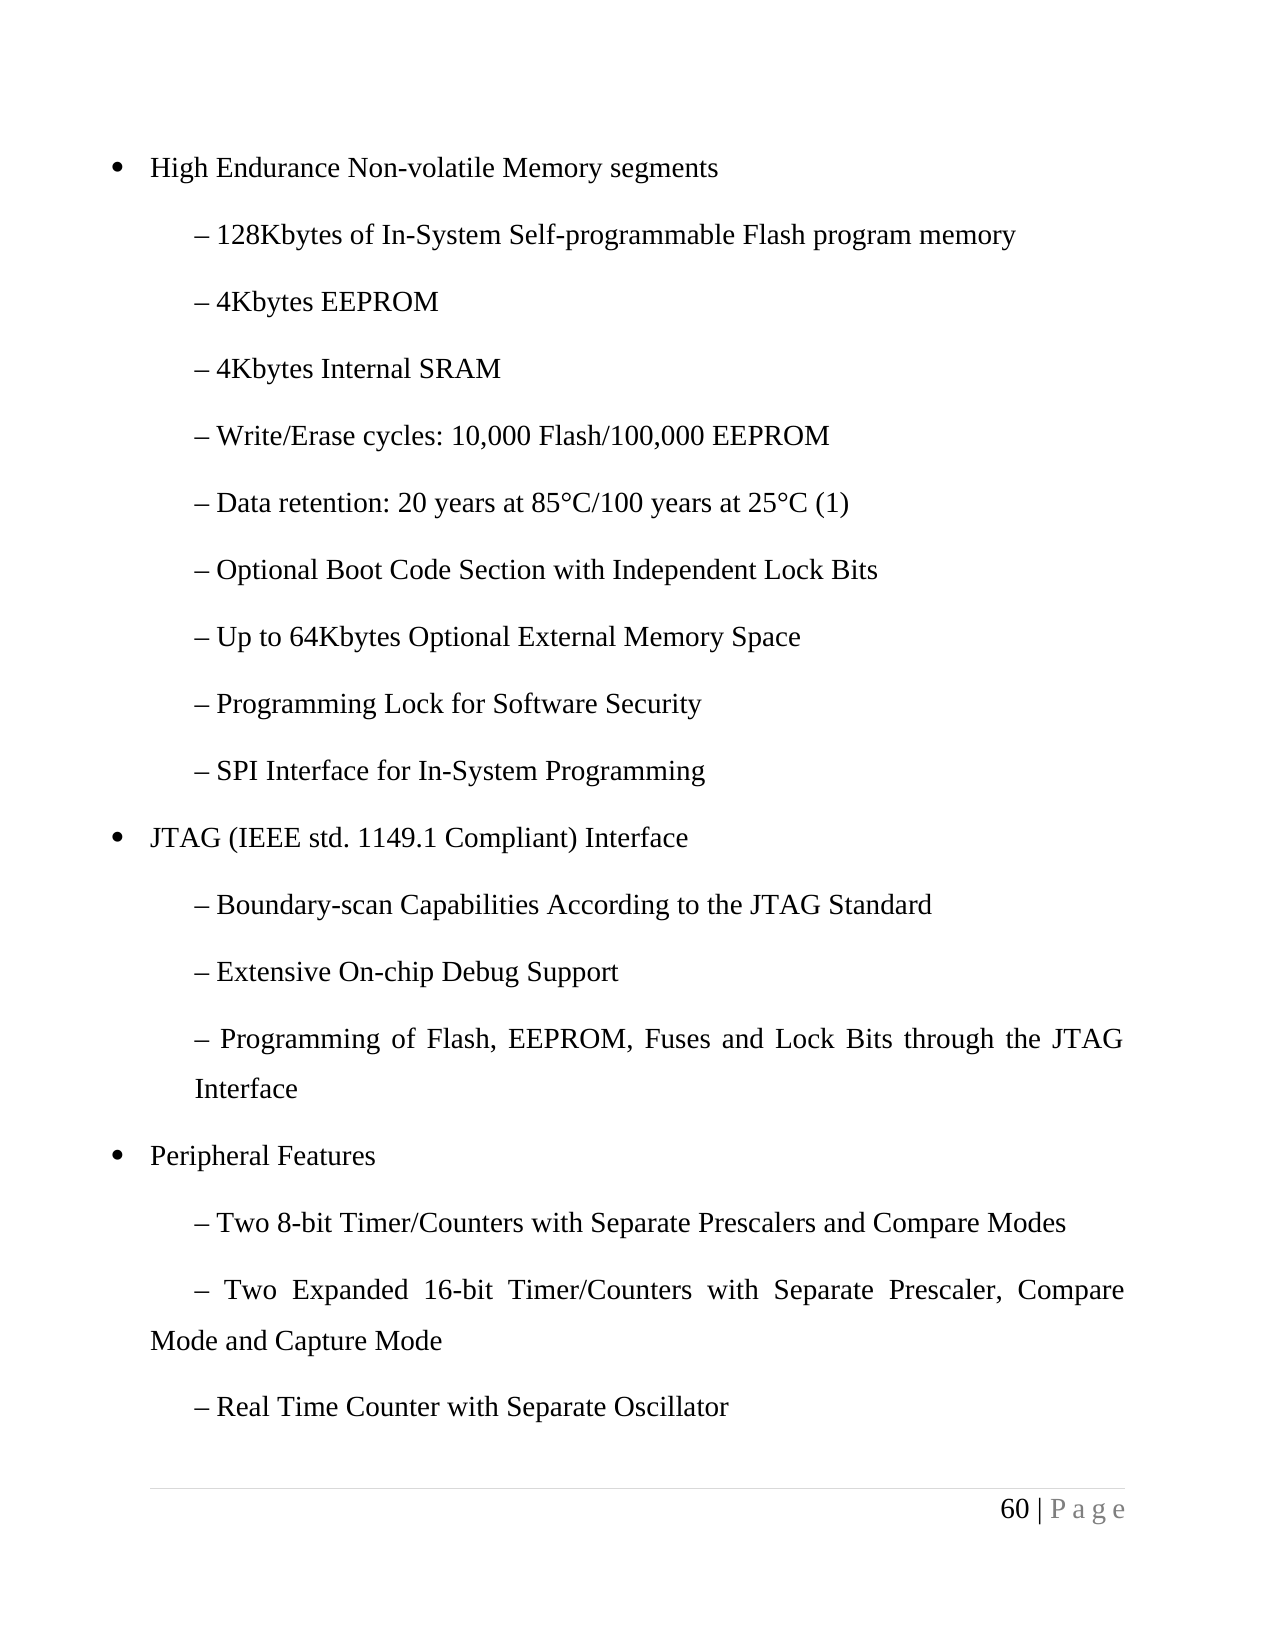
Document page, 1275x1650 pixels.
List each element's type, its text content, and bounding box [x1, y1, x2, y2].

text – Write/Erase cycles: 10,000 Flash/100,000 EEPROM [150, 418, 1125, 452]
list JTAG (IEEE std. 1149.1 Compliant) Interface [112, 820, 1125, 853]
text – 4Kbytes Internal SRAM [150, 351, 1125, 384]
text – Real Time Counter with Separate Oscillator [150, 1389, 1125, 1423]
text – Programming of Flash, EEPROM, Fuses and Lock Bits through the JTAG Interface [194, 1021, 1125, 1105]
text – Programming Lock for Software Security [150, 686, 1125, 719]
text – Two 8-bit Timer/Counters with Separate Prescalers and Compare Modes [150, 1205, 1125, 1239]
text – Up to 64Kbytes Optional External Memory Space [150, 619, 1125, 652]
text – Data retention: 20 years at 85°C/100 years at 25°C (1) [150, 485, 1125, 518]
text – SPI Interface for In-System Programming [150, 753, 1125, 786]
text – Two Expanded 16-bit Timer/Counters with Separate Prescaler, Compare Mode and Capture Mode [150, 1272, 1125, 1356]
list Peripheral Features [112, 1138, 1125, 1172]
text – Boundary-scan Capabilities According to the JTAG Standard [150, 887, 1125, 921]
text – Extensive On-chip Debug Support [150, 954, 1125, 987]
text – 4Kbytes EEPROM [150, 284, 1125, 318]
text – 128Kbytes of In-System Self-programmable Flash program memory [150, 217, 1125, 251]
list High Endurance Non-volatile Memory segments [112, 150, 1125, 184]
text – Optional Boot Code Section with Independent Lock Bits [150, 552, 1125, 586]
